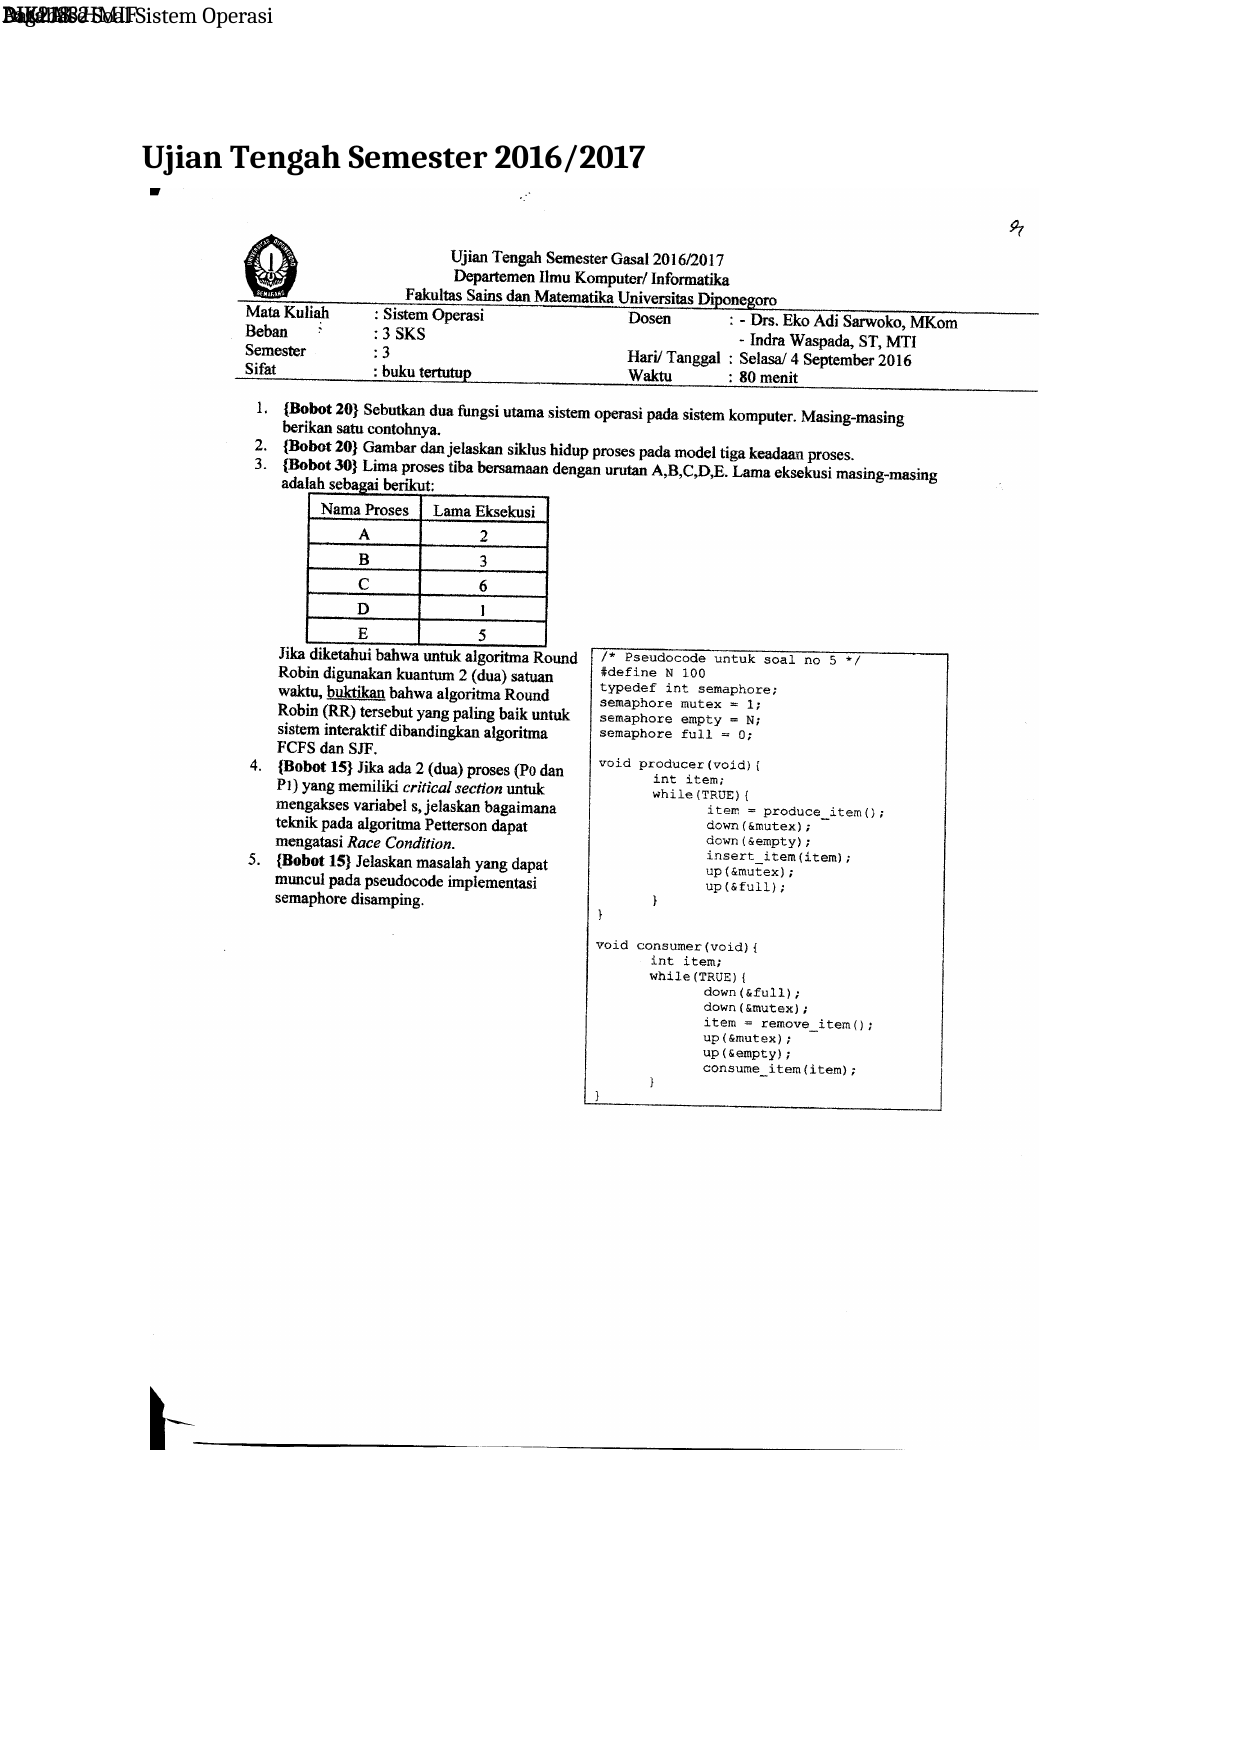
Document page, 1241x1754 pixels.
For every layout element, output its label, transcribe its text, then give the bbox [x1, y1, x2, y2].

text Ujian Tengah Semester 2016/2017 [142, 137, 1194, 177]
picture [150, 188, 1039, 1450]
